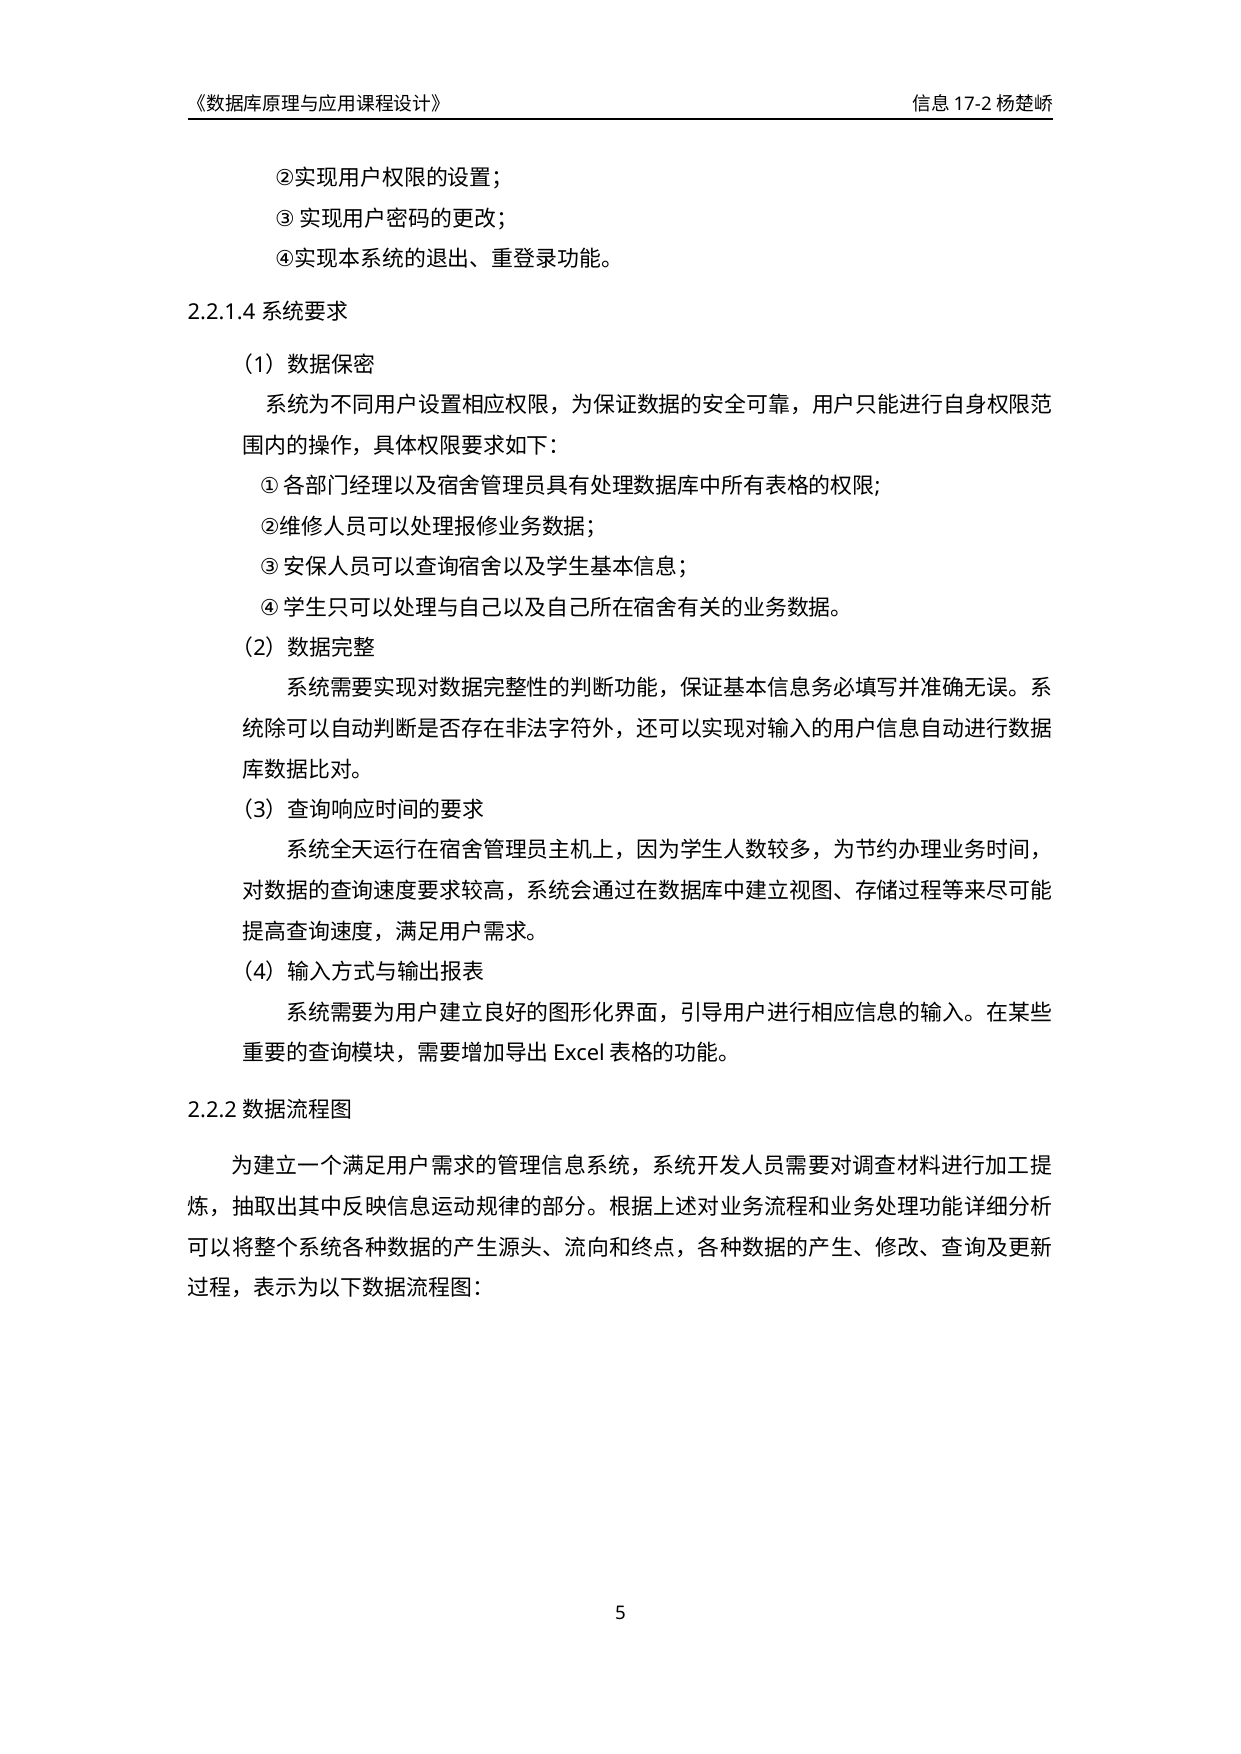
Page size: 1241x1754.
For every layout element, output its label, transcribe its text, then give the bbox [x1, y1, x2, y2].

text （4）输入方式与输出报表 [231, 954, 1053, 986]
text ④学生只可以处理与自己以及自己所在宿舍有关的业务数据。 [187, 589, 1053, 622]
text 为建立一个满足用户需求的管理信息系统，系统开发人员需要对调查材料进行加工提炼，抽取出其中反映信息运动规律的部分。根据上述对业务流程和业务处理功能详细分析，可以将整个系统各种数据的产生源头、流向和终点，各种数据的产生、修改、查询及更新过程，表示为以下数据流程图： [187, 1148, 1053, 1302]
text （3）查询响应时间的要求 [187, 792, 1053, 824]
text （2）数据完整 [187, 629, 1053, 662]
text 2.2.2 数据流程图 [187, 1091, 1053, 1124]
text ③实现用户密码的更改； [187, 200, 1053, 233]
text 系统全天运行在宿舍管理员主机上，因为学生人数较多，为节约办理业务时间，对数据的查询速度要求较高，系统会通过在数据库中建立视图、存储过程等来尽可能提高查询速度，满足用户需求。 [242, 832, 1053, 946]
text ③安保人员可以查询宿舍以及学生基本信息； [187, 549, 1053, 581]
text ②维修人员可以处理报修业务数据； [187, 508, 1053, 541]
text 系统需要实现对数据完整性的判断功能，保证基本信息务必填写并准确无误。系统除可以自动判断是否存在非法字符外，还可以实现对输入的用户信息自动进行数据库数据比对。 [242, 670, 1053, 784]
text ①各部门经理以及宿舍管理员具有处理数据库中所有表格的权限; [187, 468, 1053, 500]
text ②实现用户权限的设置； [187, 160, 1053, 192]
text 系统需要为用户建立良好的图形化界面，引导用户进行相应信息的输入。在某些重要的查询模块，需要增加导出Excel表格的功能。 [242, 994, 1053, 1067]
text ④实现本系统的退出、重登录功能。 [187, 241, 1053, 273]
text 2.2.1.4 系统要求 [187, 293, 1053, 326]
text 系统为不同用户设置相应权限，为保证数据的安全可靠，用户只能进行自身权限范围内的操作，具体权限要求如下： [242, 387, 1053, 460]
text （1）数据保密 [187, 346, 1053, 379]
